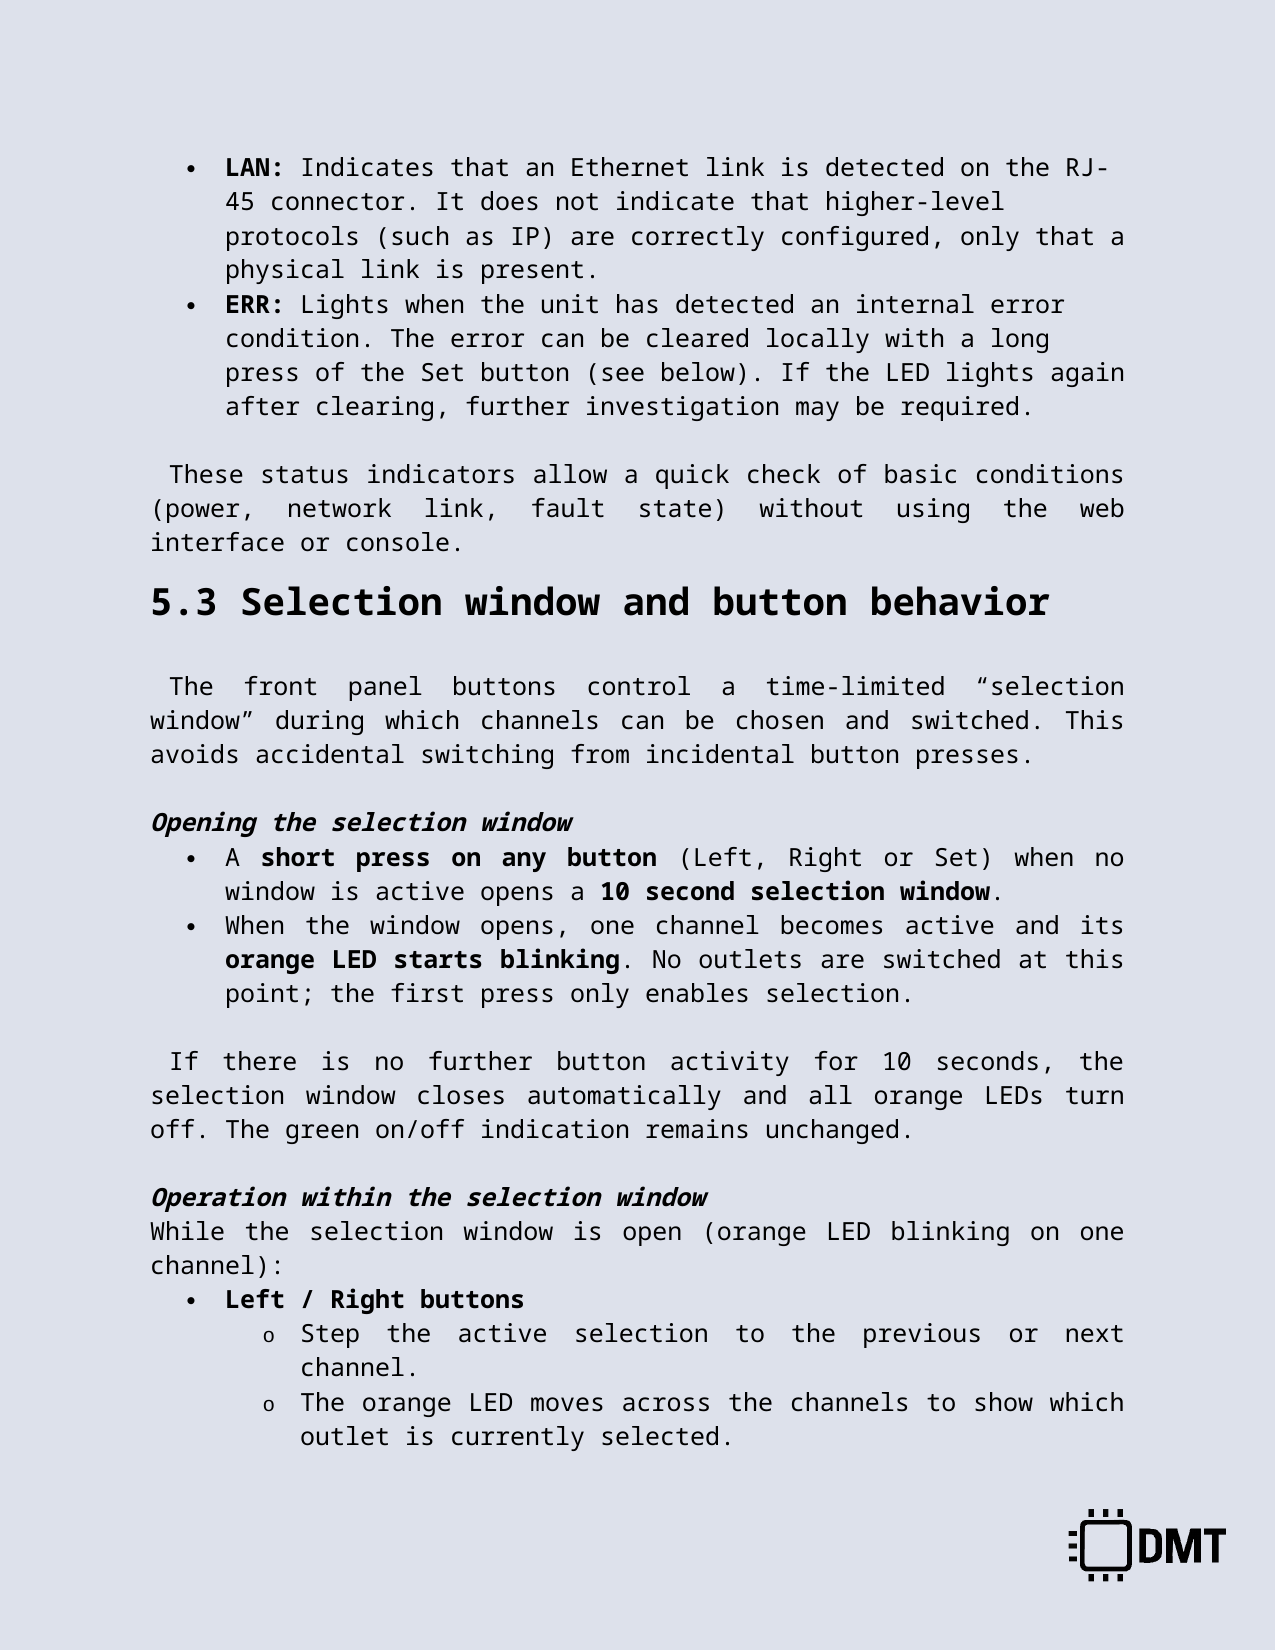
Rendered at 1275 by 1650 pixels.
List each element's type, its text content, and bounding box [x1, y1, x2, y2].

list Left / Right buttons [187, 1282, 1125, 1316]
text If there is no further button activity for 10 seconds, the selection window closes automatically and all orange LEDs turn off. The green on/off indication remains unchanged. [150, 1043, 1125, 1146]
text Opening the selection window [150, 805, 1125, 839]
picture [1052, 1498, 1237, 1589]
text Operation within the selection window [150, 1180, 1125, 1214]
list A short press on any button (Left, Right or Set) when no window is active opens a 10 second selection window. [187, 839, 1125, 907]
list ERR: Lights when the unit has detected an internal error condition. The error can be cleared locally with a long press of the Set button (see below). If the LED lights again after clearing, further investigation may be required. [187, 286, 1125, 422]
list Step the active selection to the previous or next channel. [262, 1316, 1125, 1384]
text The front panel buttons control a time-limited “selection window” during which channels can be chosen and switched. This avoids accidental switching from incidental button presses. [150, 669, 1125, 771]
text While the selection window is open (orange LED blinking on one channel): [150, 1214, 1125, 1282]
list LAN: Indicates that an Ethernet link is detected on the RJ-45 connector. It does not indicate that higher-level protocols (such as IP) are correctly configured, only that a physical link is present. [187, 150, 1125, 286]
text These status indicators allow a quick check of basic conditions (power, network link, fault state) without using the web interface or console. [150, 457, 1125, 559]
list The orange LED moves across the channels to show which outlet is currently selected. [262, 1384, 1125, 1452]
subtitle 5.3 Selection window and button behavior [150, 575, 1125, 626]
list When the window opens, one channel becomes active and its orange LED starts blinking. No outlets are switched at this point; the first press only enables selection. [187, 907, 1125, 1009]
